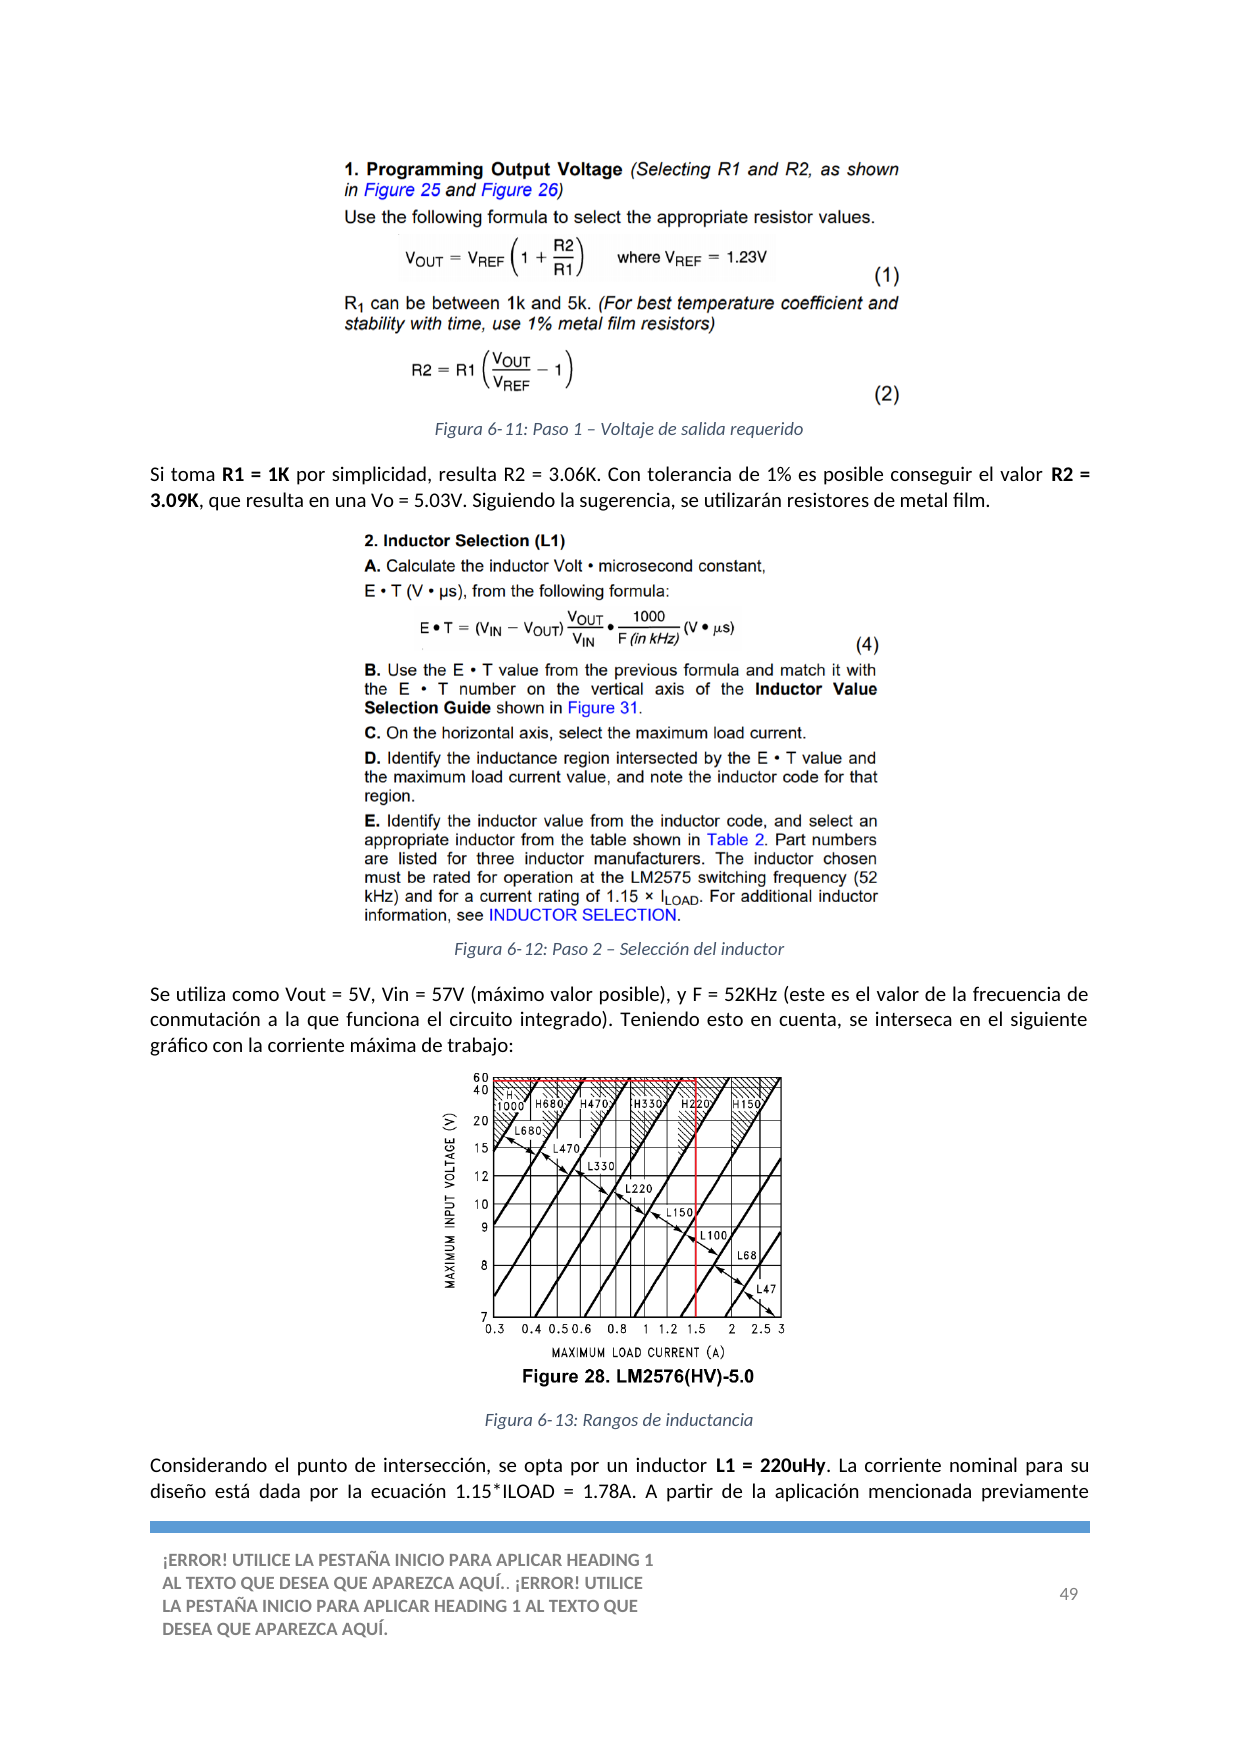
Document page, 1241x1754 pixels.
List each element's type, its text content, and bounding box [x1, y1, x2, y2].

picture [359, 524, 881, 925]
picture [430, 1069, 810, 1397]
picture [339, 150, 901, 406]
text Si toma R1 = 1K por simplicidad, resulta R2 = 3.06K. Con tolerancia de 1% es posible conseguir el valor R2 = 3.09K, que resulta en una Vo = 5.03V. Siguiendo la sugerencia, se utilizarán resistores de metal film. [150, 461, 1090, 512]
text Se utiliza como Vout = 5V, Vin = 57V (máximo valor posible), y F = 52KHz (este es el valor de la frecuencia de conmutación a la que funciona el circuito integrado). Teniendo esto en cuenta, se interseca en el siguiente gráfico con la corriente máxima de trabajo: [150, 981, 1090, 1057]
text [150, 1452, 1090, 1503]
